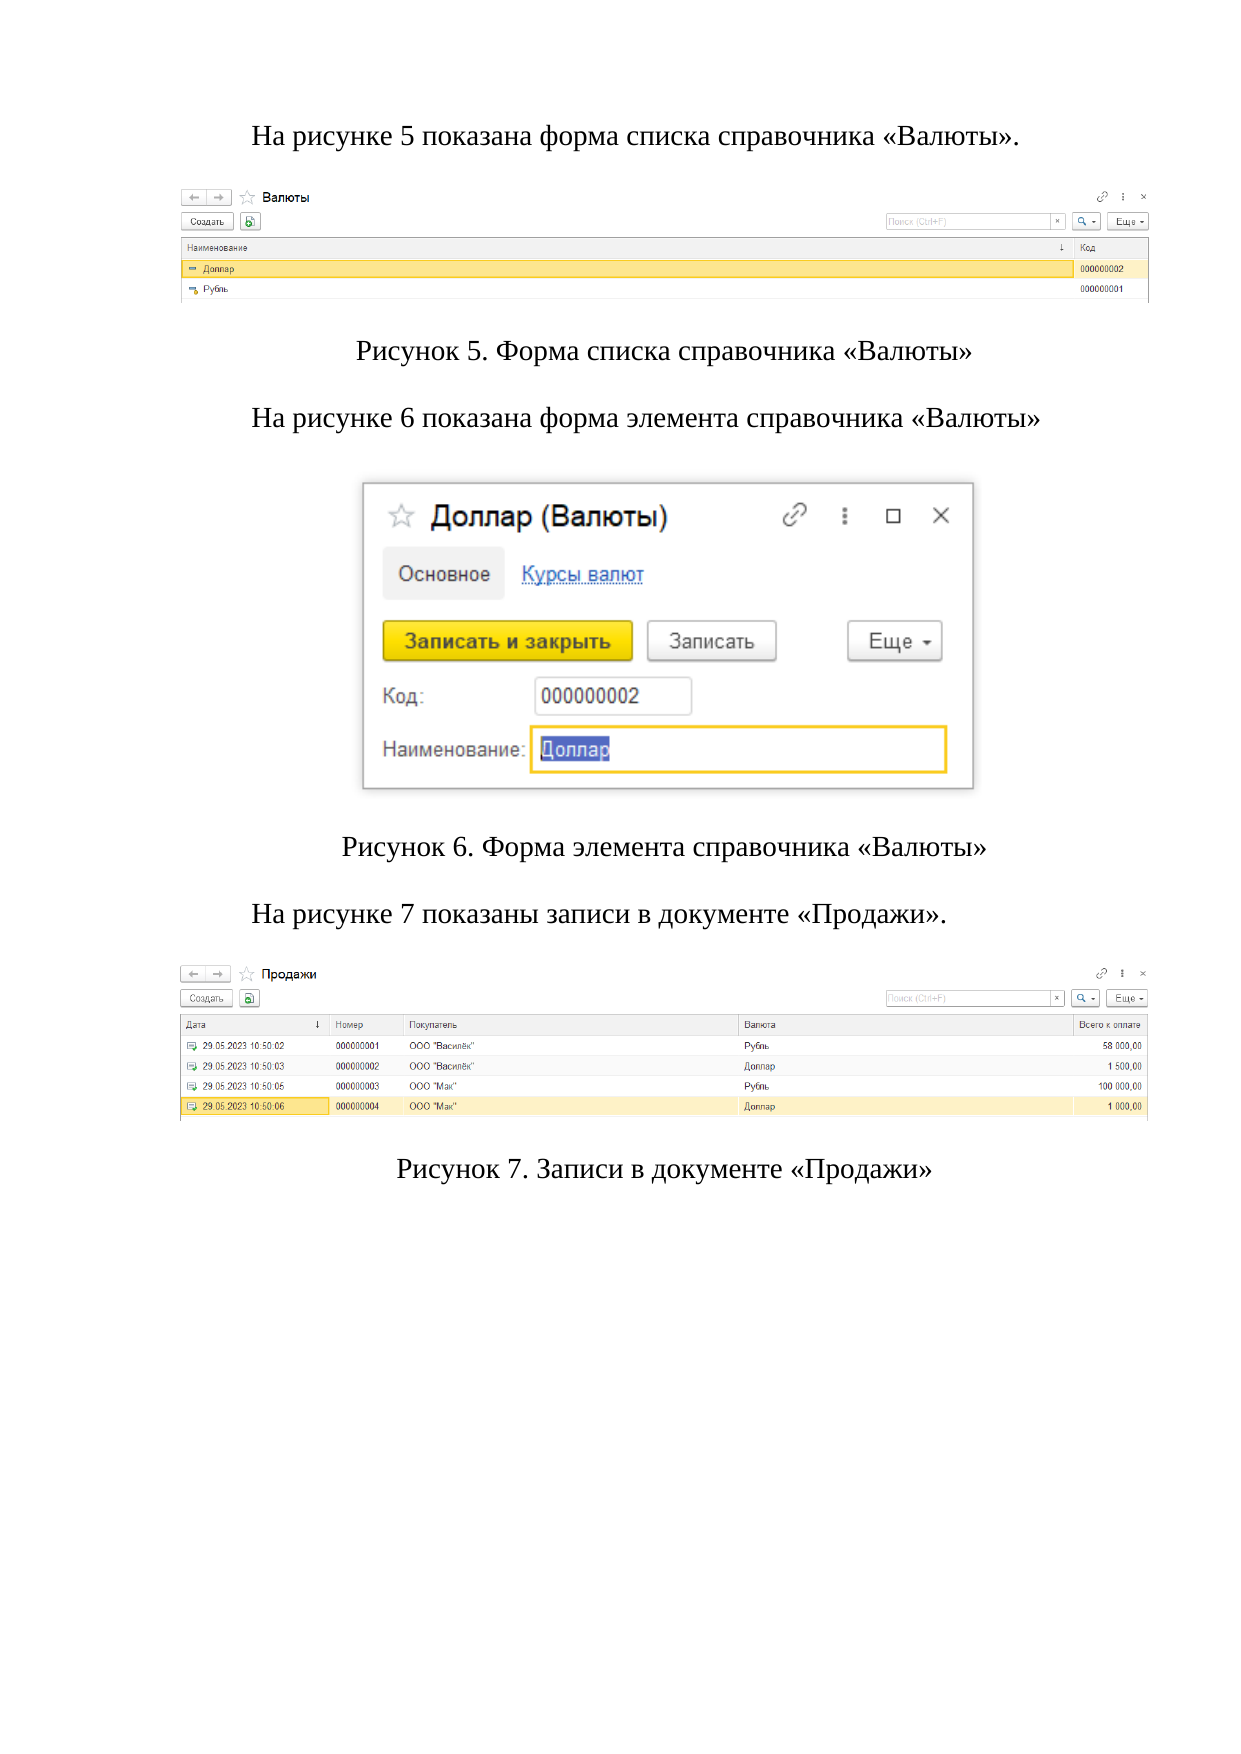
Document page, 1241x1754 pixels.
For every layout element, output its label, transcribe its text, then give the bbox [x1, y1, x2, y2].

text Рисунок 5. Форма списка справочника «Валюты» [177, 333, 1152, 367]
picture [177, 185, 1152, 303]
text На рисунке 6 показана форма элемента справочника «Валюты» [177, 400, 1152, 434]
text На рисунке 7 показаны записи в документе «Продажи». [177, 896, 1152, 930]
text Рисунок 7. Записи в документе «Продажи» [177, 1151, 1152, 1184]
picture [177, 963, 1152, 1121]
text На рисунке 5 показана форма списка справочника «Валюты». [177, 118, 1152, 152]
picture [347, 467, 982, 799]
text Рисунок 6. Форма элемента справочника «Валюты» [177, 829, 1152, 863]
